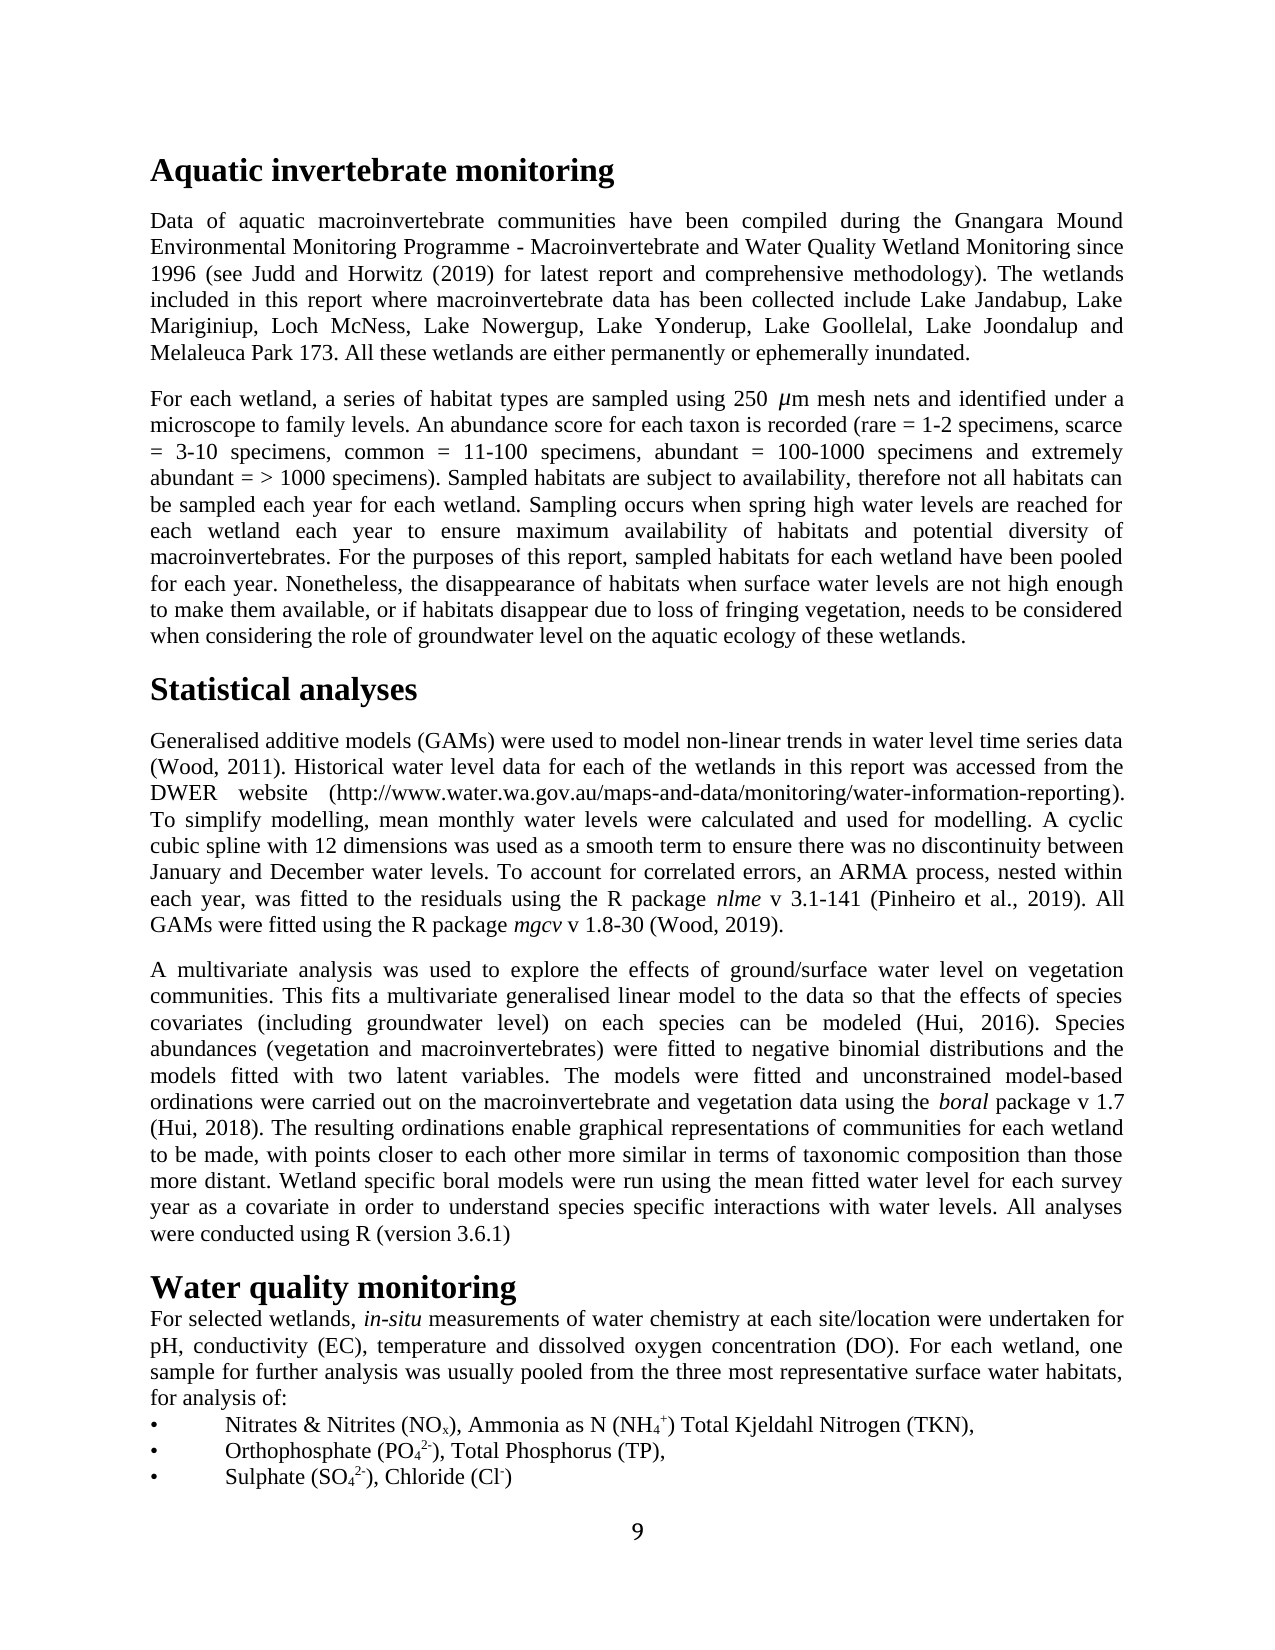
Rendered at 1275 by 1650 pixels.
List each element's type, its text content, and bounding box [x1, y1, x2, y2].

text • Sulphate (SO42-), Chloride (Cl-) [150, 1463, 1125, 1490]
text For selected wetlands, in-situ measurements of water chemistry at each site/location were undertaken for pH, conductivity (EC), temperature and dissolved oxygen concentration (DO). For each wetland, one sample for further analysis was usually pooled from the three most representative surface water habitats, for analysis of: [150, 1305, 1125, 1411]
text Data of aquatic macroinvertebrate communities have been compiled during the Gnangara Mound Environmental Monitoring Programme - Macroinvertebrate and Water Quality Wetland Monitoring since 1996 (see Judd and Horwitz (2019) for latest report and comprehensive methodology). The wetlands included in this report where macroinvertebrate data has been collected include Lake Jandabup, Lake Mariginiup, Loch McNess, Lake Nowergup, Lake Yonderup, Lake Goollelal, Lake Joondalup and Melaleuca Park 173. All these wetlands are either permanently or ephemerally inundated. [150, 207, 1125, 365]
text • Orthophosphate (PO42-), Total Phosphorus (TP), [150, 1437, 1125, 1463]
subtitle Aquatic invertebrate monitoring [150, 150, 1125, 188]
text • Nitrates & Nitrites (NOx), Ammonia as N (NH4+) Total Kjeldahl Nitrogen (TKN), [150, 1411, 1125, 1437]
text For each wetland, a series of habitat types are sampled using 250 m mesh nets and identified under a microscope to family levels. An abundance score for each taxon is recorded (rare = 1-2 specimens, scarce = 3-10 specimens, common = 11-100 specimens, abundant = 100-1000 specimens and extremely abundant = > 1000 specimens). Sampled habitats are subject to availability, therefore not all habitats can be sampled each year for each wetland. Sampling occurs when spring high water levels are reached for each wetland each year to ensure maximum availability of habitats and potential diversity of macroinvertebrates. For the purposes of this report, sampled habitats for each wetland have been pooled for each year. Nonetheless, the disappearance of habitats when surface water levels are not high enough to make them available, or if habitats disappear due to loss of fringing vegetation, needs to be considered when considering the role of groundwater level on the aquatic ecology of these wetlands. [150, 384, 1125, 649]
subtitle Statistical analyses [150, 669, 1125, 708]
text Generalised additive models (GAMs) were used to model non-linear trends in water level time series data (Wood, 2011). Historical water level data for each of the wetlands in this report was accessed from the DWER website (http://www.water.wa.gov.au/maps-and-data/monitoring/water-information-reporting). To simplify modelling, mean monthly water levels were calculated and used for modelling. A cyclic cubic spline with 12 dimensions was used as a smooth term to ensure there was no discontinuity between January and December water levels. To account for correlated errors, an ARMA process, nested within each year, was fitted to the residuals using the R package nlme v 3.1-141 (Pinheiro et al., 2019). All GAMs were fitted using the R package mgcv v 1.8-30 (Wood, 2019). [150, 727, 1125, 937]
text A multivariate analysis was used to explore the effects of ground/surface water level on vegetation communities. This fits a multivariate generalised linear model to the data so that the effects of species covariates (including groundwater level) on each species can be modeled (Hui, 2016). Species abundances (vegetation and macroinvertebrates) were fitted to negative binomial distributions and the models fitted with two latent variables. The models were fitted and unconstrained model-based ordinations were carried out on the macroinvertebrate and vegetation data using the boral package v 1.7 (Hui, 2018). The resulting ordinations enable graphical representations of communities for each wetland to be made, with points closer to each other more similar in terms of taxonomic composition than those more distant. Wetland specific boral models were run using the mean fitted water level for each survey year as a covariate in order to understand species specific interactions with water levels. All analyses were conducted using R (version 3.6.1) [150, 956, 1125, 1246]
subtitle Water quality monitoring [150, 1267, 1125, 1305]
